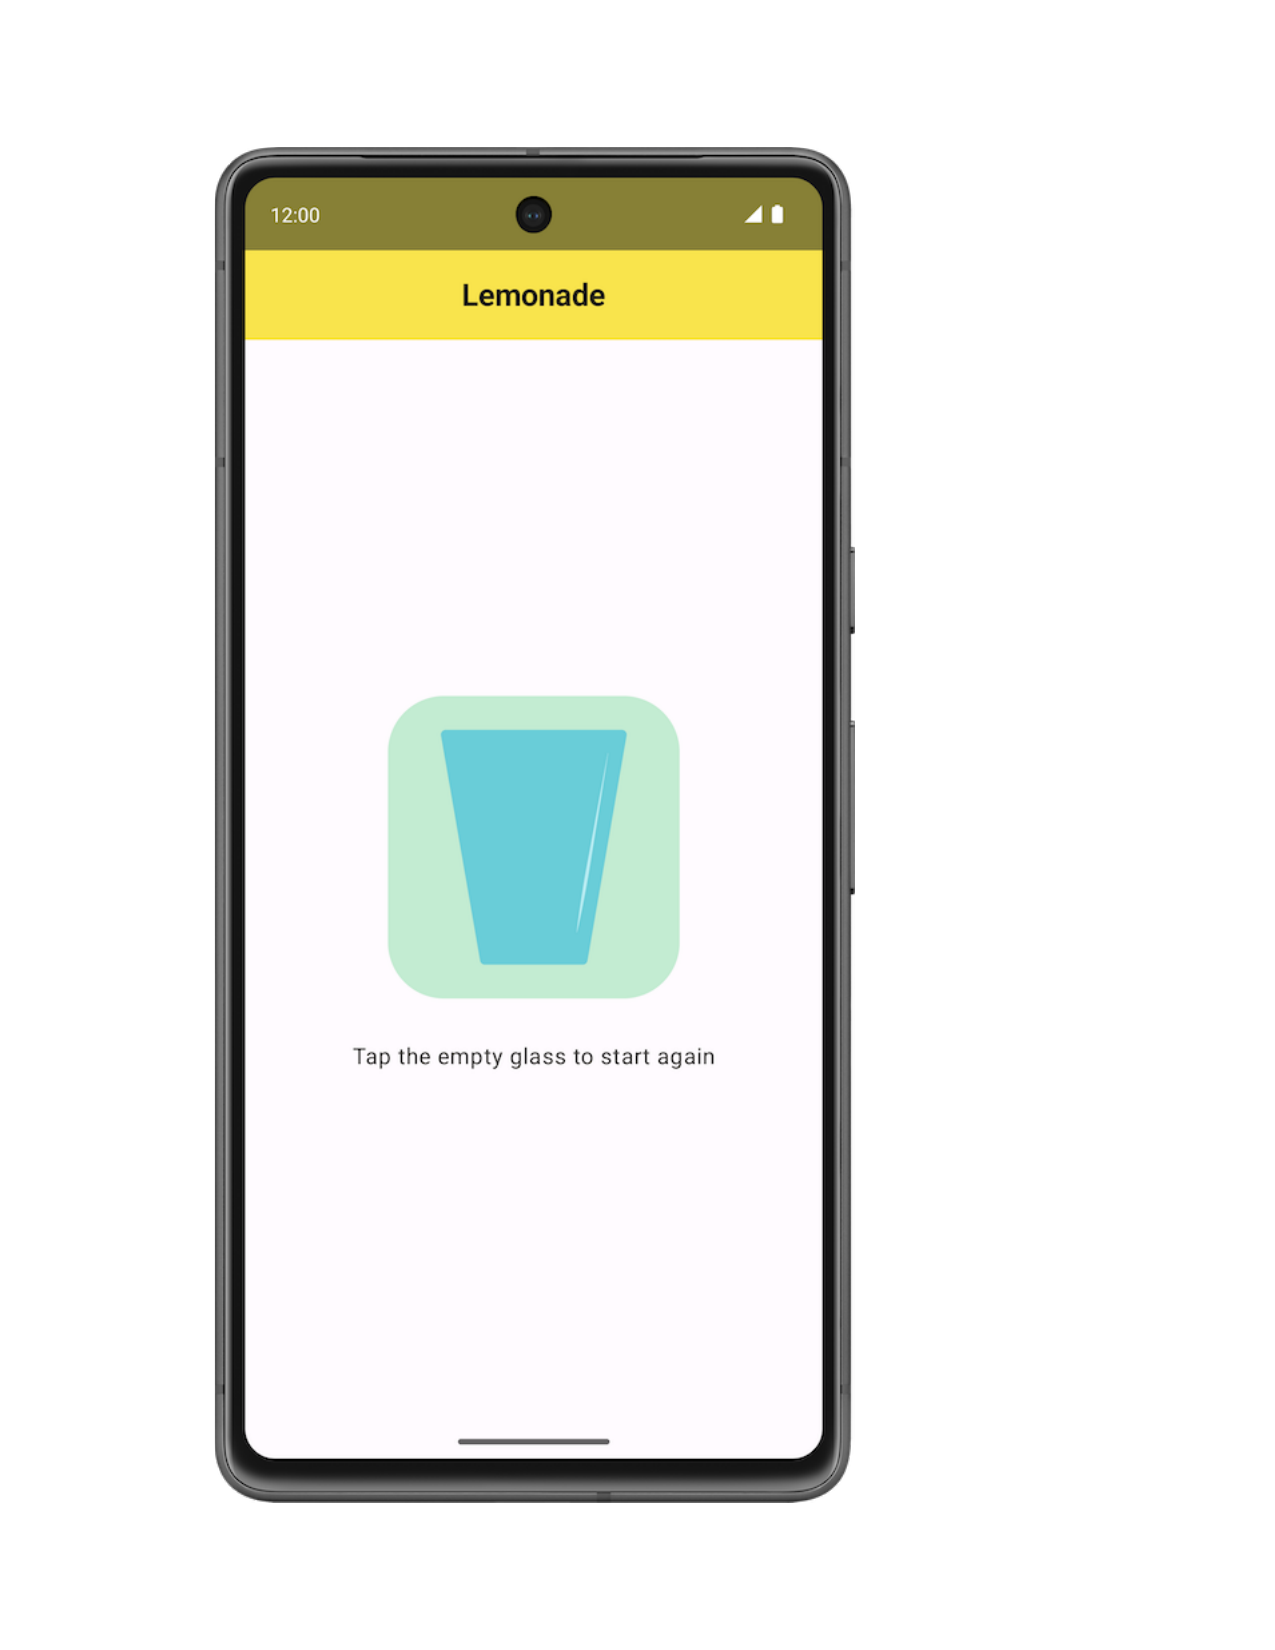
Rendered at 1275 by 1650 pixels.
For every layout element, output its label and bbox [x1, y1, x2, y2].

picture [214, 147, 855, 1503]
